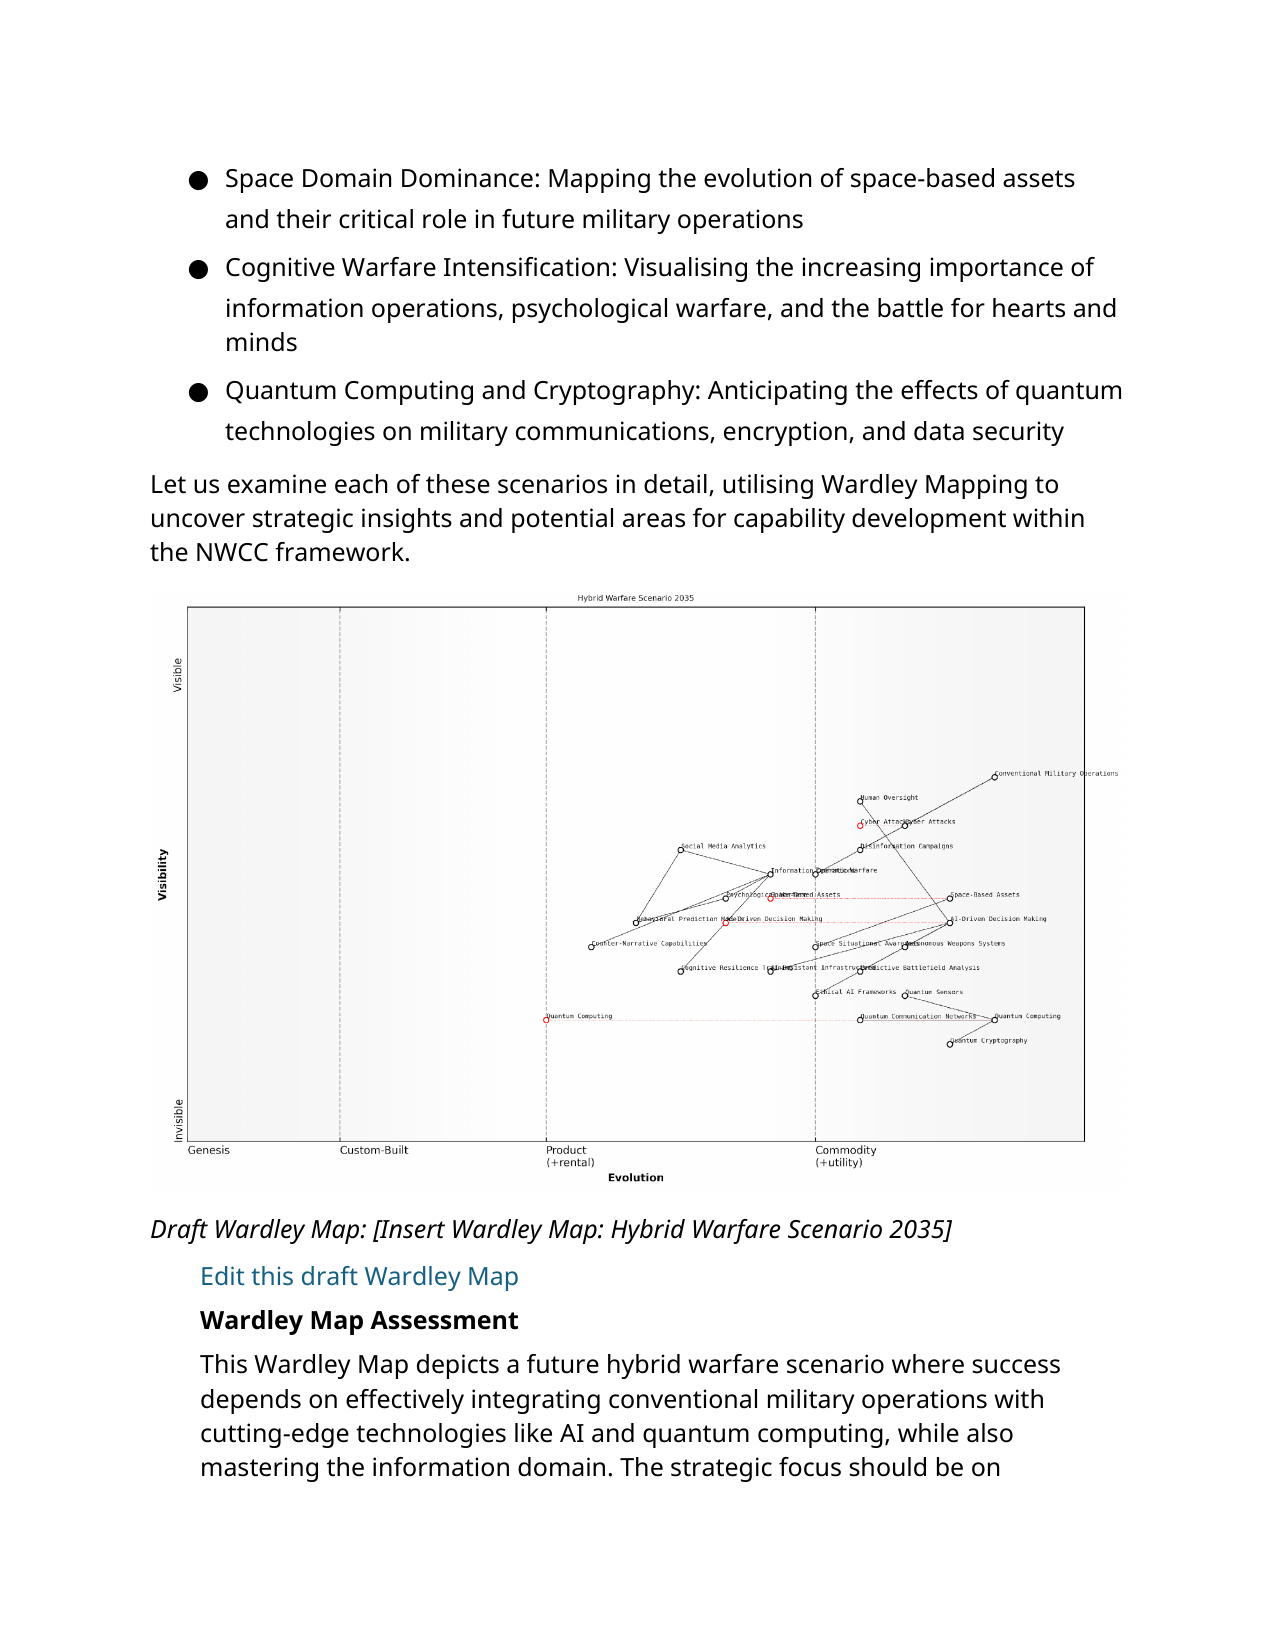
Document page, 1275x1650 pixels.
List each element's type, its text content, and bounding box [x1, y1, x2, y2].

list Cognitive Warfare Intensification: Visualising the increasing importance of information operations, psychological warfare, and the battle for hearts and minds [187, 239, 1125, 358]
text Let us examine each of these scenarios in detail, utilising Wardley Mapping to uncover strategic insights and potential areas for capability development within the NWCC framework. [150, 466, 1125, 568]
list Space Domain Dominance: Mapping the evolution of space-based assets and their critical role in future military operations [187, 150, 1125, 235]
text Wardley Map Assessment [200, 1303, 1075, 1337]
list Quantum Computing and Cryptography: Anticipating the effects of quantum technologies on military communications, encryption, and data security [187, 362, 1125, 447]
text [200, 1347, 1075, 1483]
text Draft Wardley Map: [Insert Wardley Map: Hybrid Warfare Scenario 2035] [150, 1212, 1125, 1246]
picture [150, 587, 1125, 1191]
text Edit this draft Wardley Map [200, 1258, 1075, 1292]
